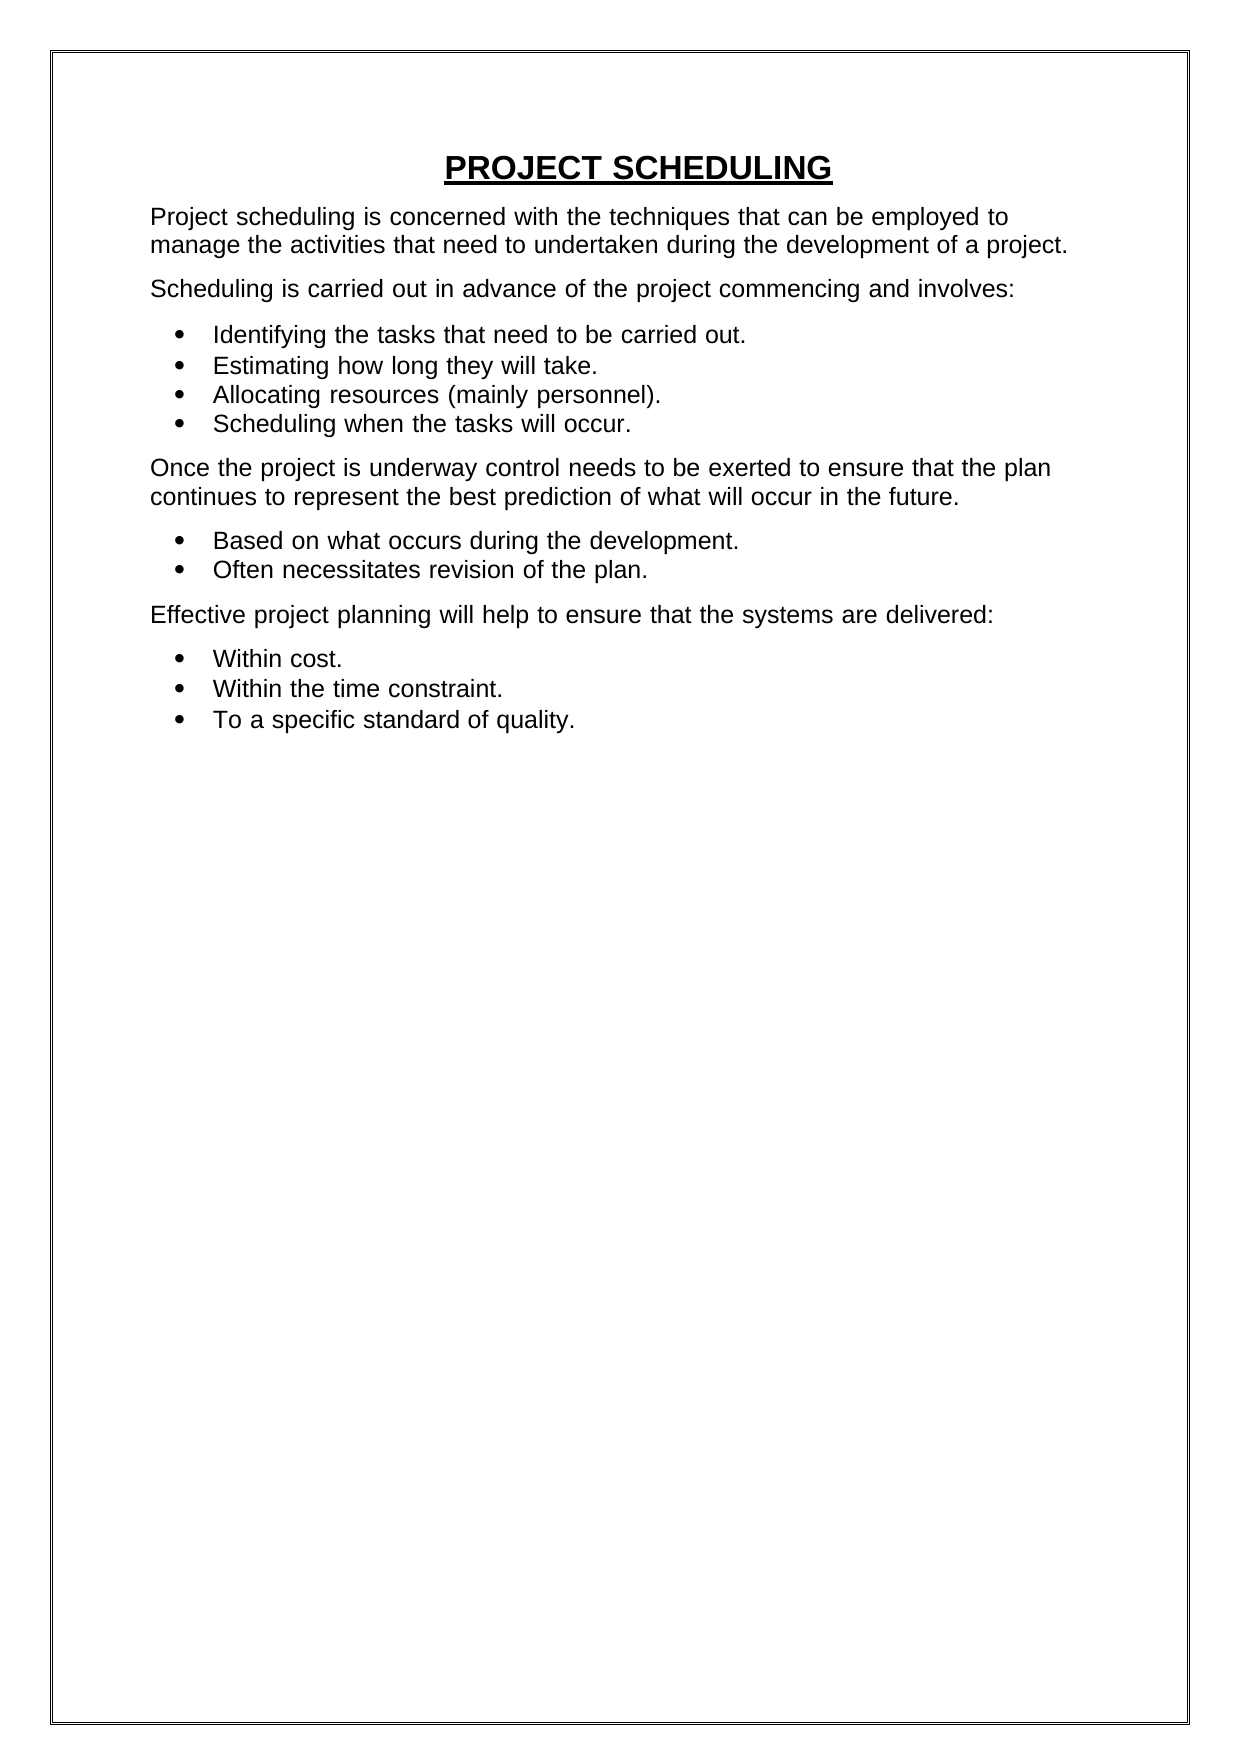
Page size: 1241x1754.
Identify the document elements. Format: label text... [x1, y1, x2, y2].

list Scheduling when the tasks will occur. [175, 409, 1186, 438]
list Estimating how long they will take. [175, 350, 1186, 380]
text Once the project is underway control needs to be exerted to ensure that the plan continues to represent the best prediction of what will occur in the future. [150, 454, 1083, 510]
text Scheduling is carried out in advance of the project commencing and involves: [150, 274, 1186, 303]
text Project scheduling is concerned with the techniques that can be employed to manage the activities that need to undertaken during the development of a project. [150, 202, 1083, 259]
list Based on what occurs during the development. [175, 526, 1186, 555]
list Within the time constraint. [175, 673, 1186, 704]
list Often necessitates revision of the plan. [175, 555, 1186, 584]
list To a specific standard of quality. [175, 704, 1186, 734]
text Effective project planning will help to ensure that the systems are delivered: [150, 599, 1186, 628]
list Identifying the tasks that need to be carried out. [175, 319, 1186, 350]
list Allocating resources (mainly personnel). [175, 380, 1186, 409]
list Within cost. [175, 644, 1186, 673]
subtitle PROJECT SCHEDULING [199, 148, 1077, 186]
